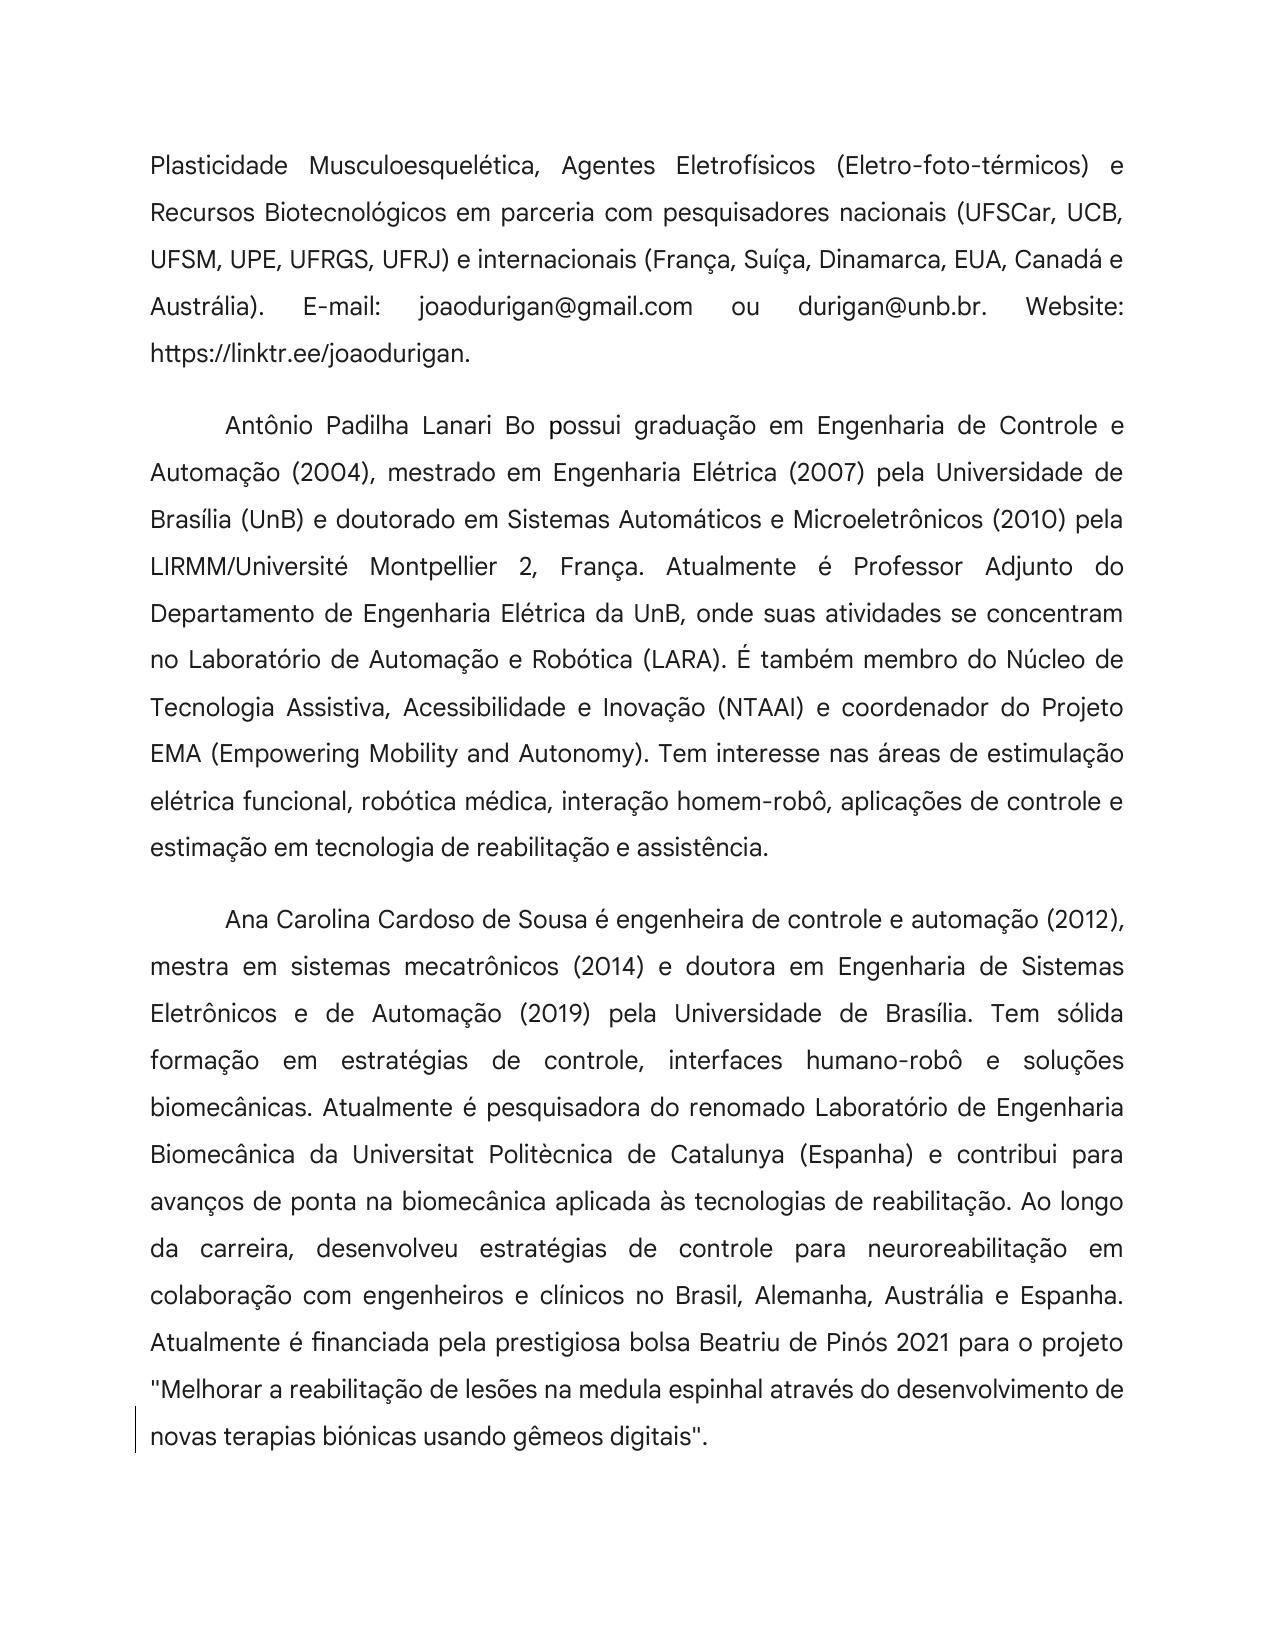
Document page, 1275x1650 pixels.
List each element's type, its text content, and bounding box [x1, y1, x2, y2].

text Ana Carolina Cardoso de Sousa é engenheira de controle e automação (2012), mestra em sistemas mecatrônicos (2014) e doutora em Engenharia de Sistemas Eletrônicos e de Automação (2019) pela Universidade de Brasília. Tem sólida formação em estratégias de controle, interfaces humano-robô e soluções biomecânicas. Atualmente é pesquisadora do renomado Laboratório de Engenharia Biomecânica da Universitat Politècnica de Catalunya (Espanha) e contribui para avanços de ponta na biomecânica aplicada às tecnologias de reabilitação. Ao longo da carreira, desenvolveu estratégias de controle para neuroreabilitação em colaboração com engenheiros e clínicos no Brasil, Alemanha, Austrália e Espanha. Atualmente é financiada pela prestigiosa bolsa Beatriu de Pinós 2021 para o projeto "Melhorar a reabilitação de lesões na medula espinhal através do desenvolvimento de novas terapias biónicas usando gêmeos digitais". [150, 905, 1125, 1453]
text Antônio Padilha Lanari Bo possui graduação em Engenharia de Controle e Automação (2004), mestrado em Engenharia Elétrica (2007) pela Universidade de Brasília (UnB) e doutorado em Sistemas Automáticos e Microeletrônicos (2010) pela LIRMM/Université Montpellier 2, França. Atualmente é Professor Adjunto do Departamento de Engenharia Elétrica da UnB, onde suas atividades se concentram no Laboratório de Automação e Robótica (LARA). É também membro do Núcleo de Tecnologia Assistiva, Acessibilidade e Inovação (NTAAI) e coordenador do Projeto EMA (Empowering Mobility and Autonomy). Tem interesse nas áreas de estimulação elétrica funcional, robótica médica, interação homem-robô, aplicações de controle e estimação em tecnologia de reabilitação e assistência. [150, 410, 1125, 864]
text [150, 150, 1125, 369]
